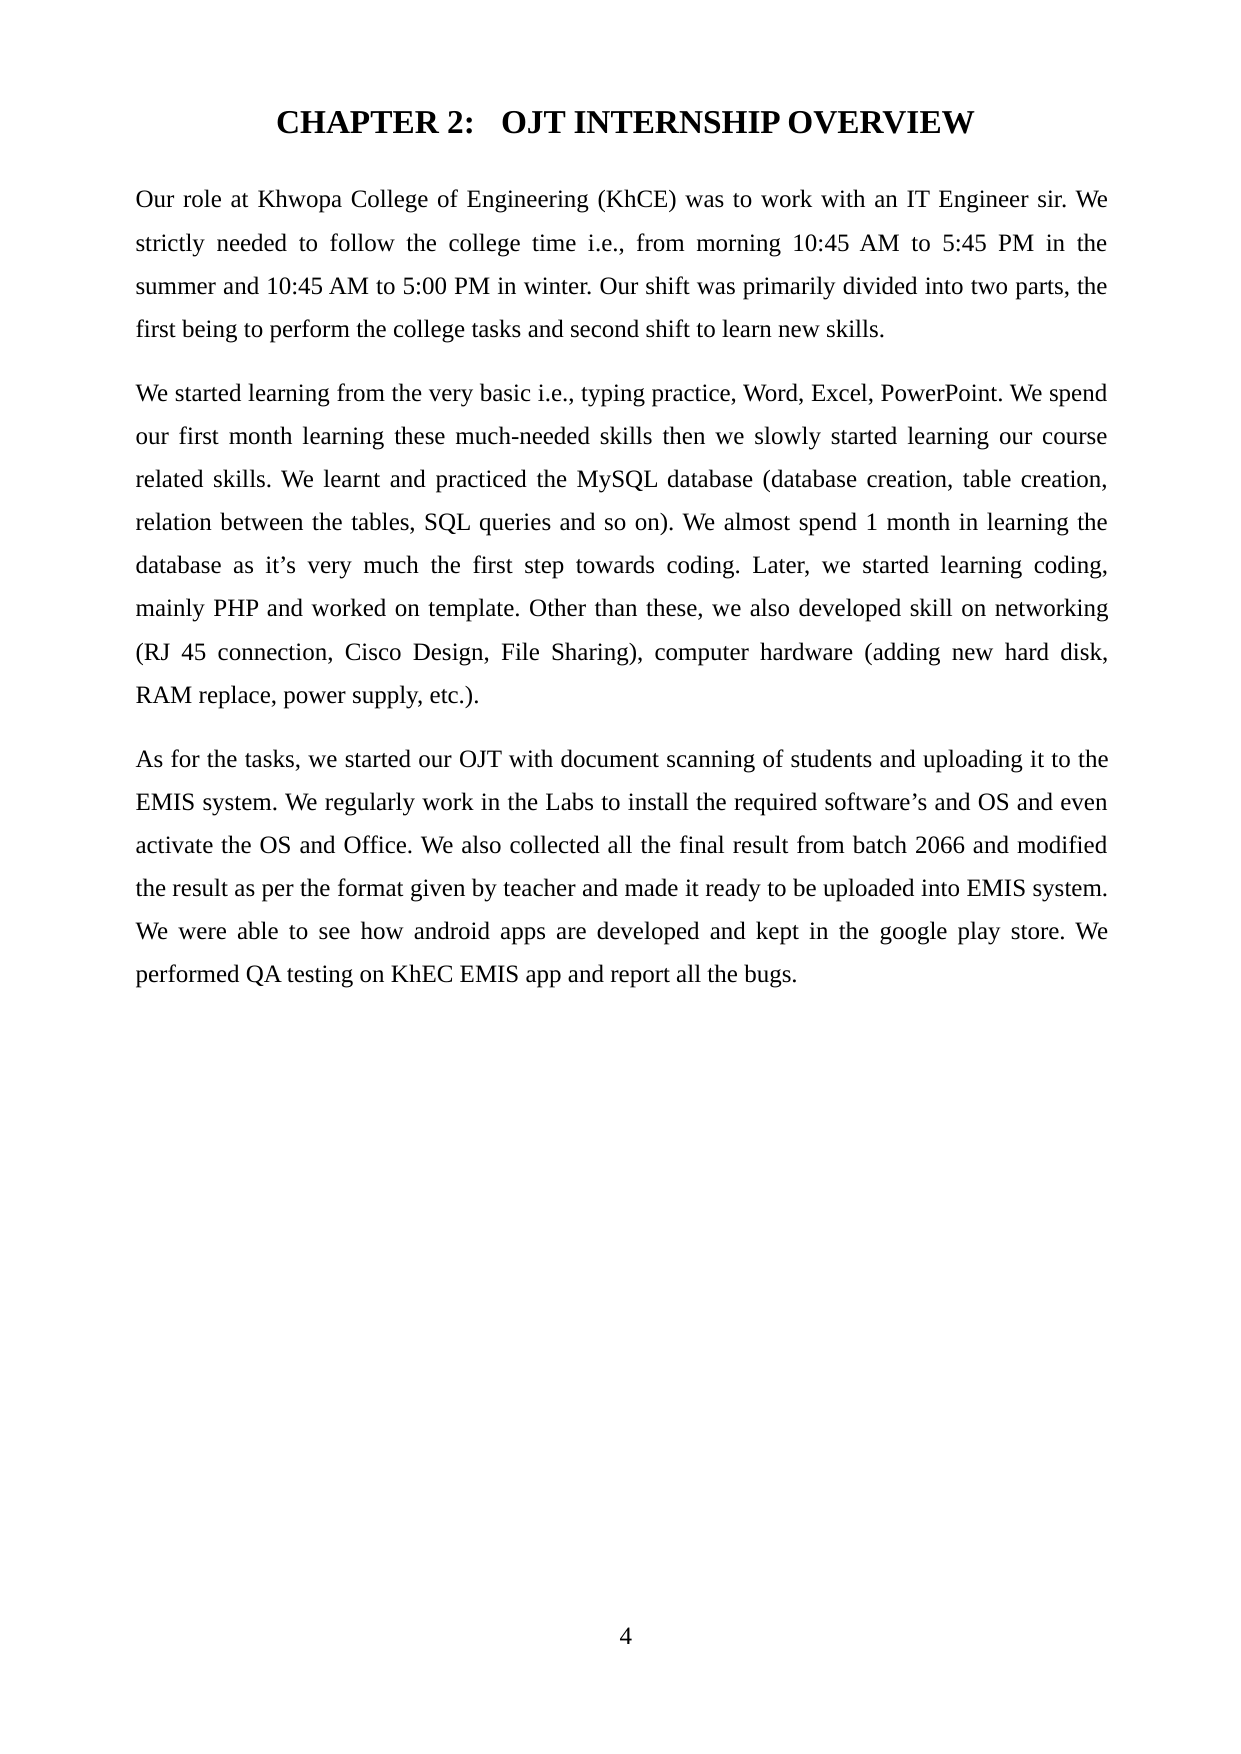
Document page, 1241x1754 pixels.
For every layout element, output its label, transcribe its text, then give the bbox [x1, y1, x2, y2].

text As for the tasks, we started our OJT with document scanning of students and uploading it to the EMIS system. We regularly work in the Labs to install the required software’s and OS and even activate the OS and Office. We also collected all the final result from batch 2066 and modified the result as per the format given by teacher and made it ready to be uploaded into EMIS system. We were able to see how android apps are developed and kept in the google play store. We performed QA testing on KhEC EMIS app and report all the bugs. [135, 744, 1109, 988]
text Our role at Khwopa College of Engineering (KhCE) was to work with an IT Engineer sir. We strictly needed to follow the college time i.e., from morning 10:45 AM to 5:45 PM in the summer and 10:45 AM to 5:00 PM in winter. Our shift was primarily divided into two parts, the first being to perform the college tasks and second shift to learn new skills. [135, 184, 1109, 343]
text We started learning from the very basic i.e., typing practice, Word, Excel, PowerPoint. We spend our first month learning these much-needed skills then we slowly started learning our course related skills. We learnt and practiced the MySQL database (database creation, table creation, relation between the tables, SQL queries and so on). We almost spend 1 month in learning the database as it’s very much the first step towards coding. Later, we started learning coding, mainly PHP and worked on template. Other than these, we also developed skill on networking (RJ 45 connection, Cisco Design, File Sharing), computer hardware (adding new hard disk, RAM replace, power supply, etc.). [135, 378, 1109, 708]
subtitle OJT Internship Overview [135, 102, 1115, 140]
